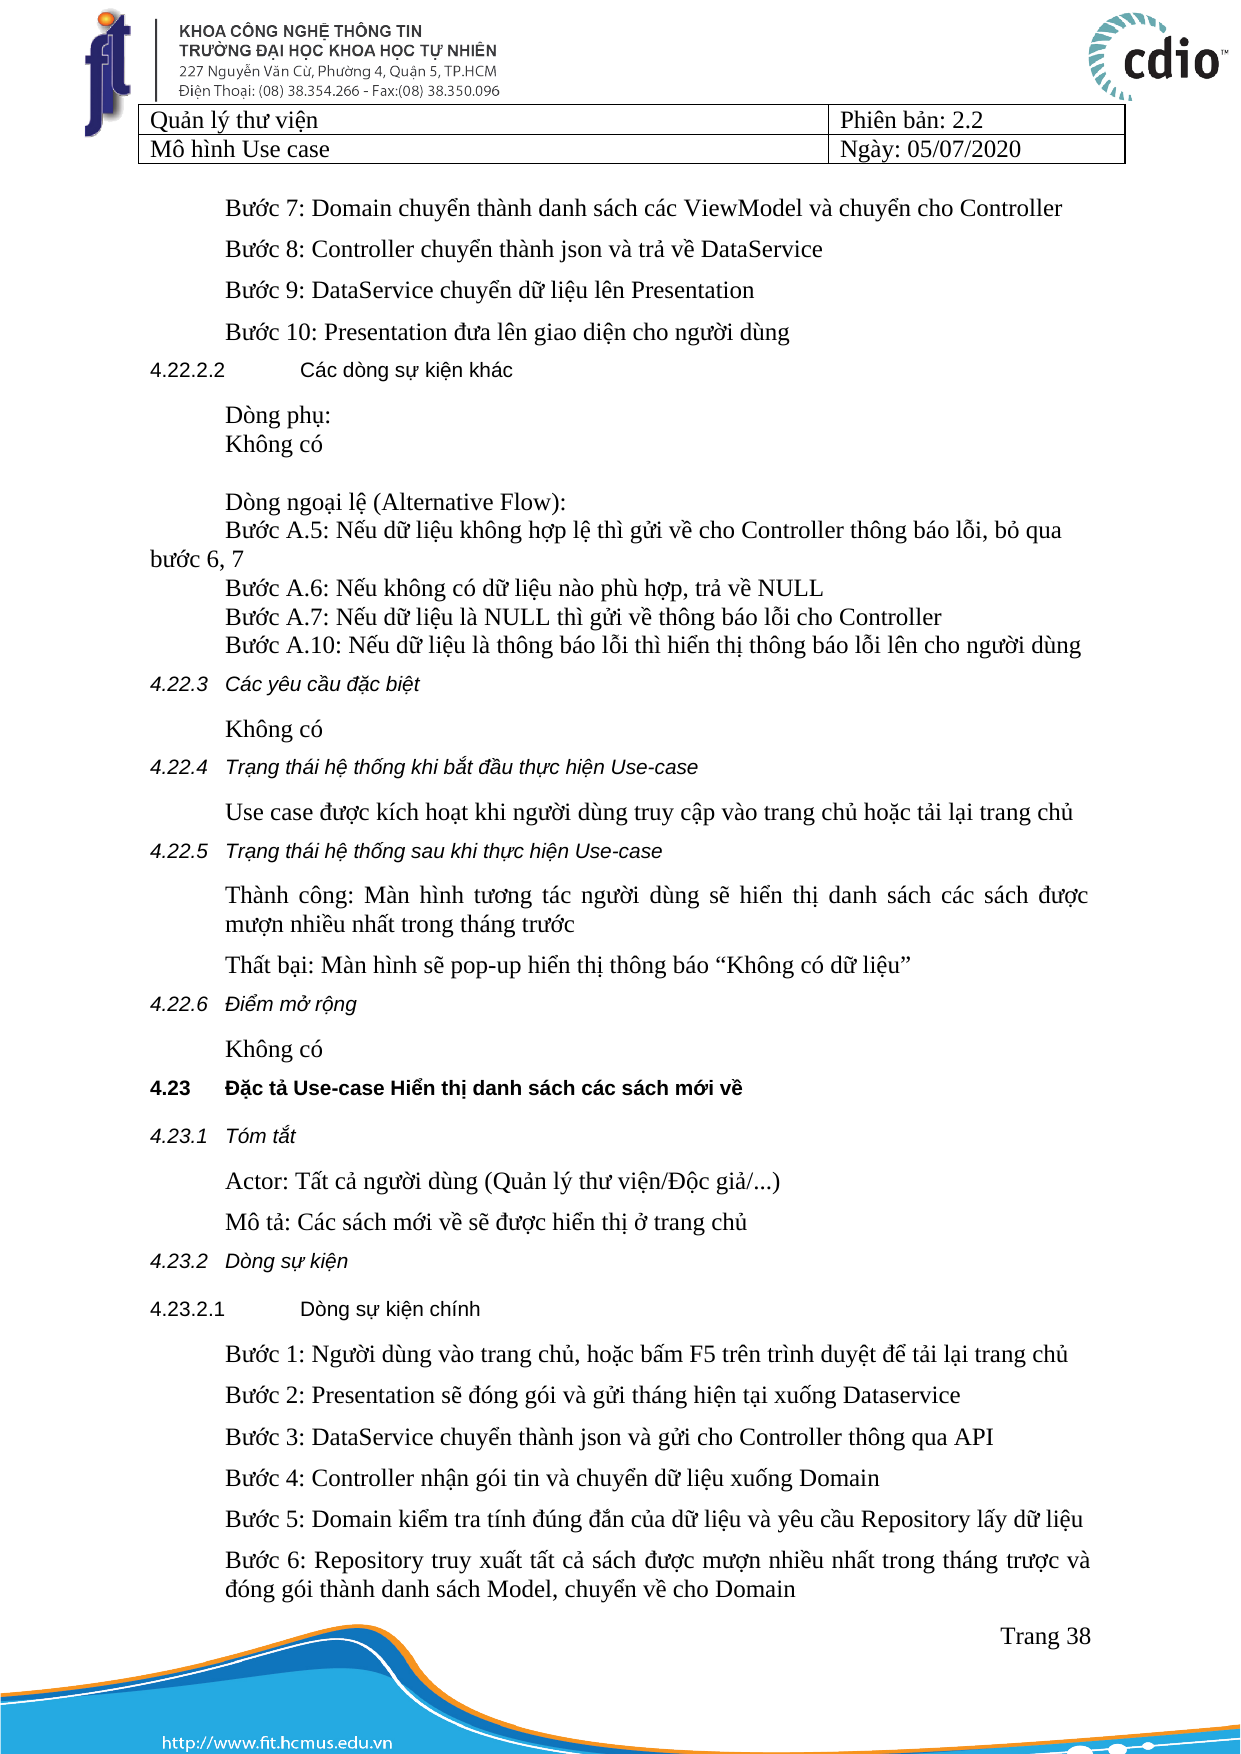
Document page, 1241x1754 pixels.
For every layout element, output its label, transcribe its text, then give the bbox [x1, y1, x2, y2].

text Mô tả: Các sách mới về sẽ được hiển thị ở trang chủ [225, 1207, 1090, 1236]
text Bước 8: Controller chuyển thành json và trả về DataService [225, 234, 1090, 263]
text Bước A.6: Nếu không có dữ liệu nào phù hợp, trả về NULL [150, 573, 1090, 602]
text Bước 6: Repository truy xuất tất cả sách được mượn nhiều nhất trong tháng trược và đóng gói thành danh sách Model, chuyển về cho Domain [225, 1545, 1090, 1603]
subtitle Các yêu cầu đặc biệt [150, 672, 1090, 696]
picture [0, 1621, 1241, 1754]
subtitle Điểm mở rộng [150, 992, 1090, 1016]
picture [139, 105, 828, 134]
picture [829, 135, 1124, 161]
picture [139, 135, 828, 161]
text Bước 9: DataService chuyển dữ liệu lên Presentation [225, 276, 1090, 304]
picture [61, 1, 1241, 161]
text Dòng ngoại lệ (Alternative Flow): [150, 487, 1090, 515]
text Bước 2: Presentation sẽ đóng gói và gửi tháng hiện tại xuống Dataservice [225, 1380, 1090, 1409]
text Thất bại: Màn hình sẽ pop-up hiển thị thông báo “Không có dữ liệu” [225, 951, 1090, 979]
subtitle Tóm tắt [150, 1124, 1090, 1148]
text Không có [225, 1034, 1090, 1063]
subtitle Đặc tả Use-case Hiển thị danh sách các sách mới về [150, 1075, 1090, 1099]
text Bước 7: Domain chuyển thành danh sách các ViewModel và chuyển cho Controller [225, 193, 1090, 222]
text Bước A.10: Nếu dữ liệu là thông báo lỗi thì hiển thị thông báo lỗi lên cho người dùng [150, 630, 1090, 659]
text Use case được kích hoạt khi người dùng truy cập vào trang chủ hoặc tải lại trang chủ [225, 797, 1090, 826]
subtitle Trạng thái hệ thống khi bắt đầu thực hiện Use-case [150, 755, 1090, 779]
text Actor: Tất cả người dùng (Quản lý thư viện/Độc giả/...) [225, 1166, 1090, 1195]
text Bước 1: Người dùng vào trang chủ, hoặc bấm F5 trên trình duyệt để tải lại trang chủ [225, 1339, 1090, 1368]
subtitle Dòng sự kiện [150, 1248, 1090, 1272]
picture [829, 105, 1124, 134]
text Thành công: Màn hình tương tác người dùng sẽ hiển thị danh sách các sách được mượn nhiều nhất trong tháng trước [225, 881, 1090, 938]
subtitle Trạng thái hệ thống sau khi thực hiện Use-case [150, 838, 1090, 862]
text Bước 3: DataService chuyển thành json và gửi cho Controller thông qua API [225, 1422, 1090, 1450]
text Bước A.5: Nếu dữ liệu không hợp lệ thì gửi về cho Controller thông báo lỗi, bỏ qua bước 6, 7 [150, 515, 1090, 573]
text Bước 10: Presentation đưa lên giao diện cho người dùng [225, 317, 1090, 346]
text Không có [225, 714, 1090, 742]
text Bước A.7: Nếu dữ liệu là NULL thì gửi về thông báo lỗi cho Controller [150, 602, 1090, 630]
text Không có [150, 429, 1090, 458]
subtitle Các dòng sự kiện khác [150, 358, 1090, 382]
text Bước 5: Domain kiểm tra tính đúng đắn của dữ liệu và yêu cầu Repository lấy dữ liệu [225, 1504, 1090, 1533]
subtitle Dòng sự kiện chính [150, 1297, 1090, 1321]
text Bước 4: Controller nhận gói tin và chuyển dữ liệu xuống Domain [225, 1463, 1090, 1492]
text Dòng phụ: [150, 400, 1090, 429]
